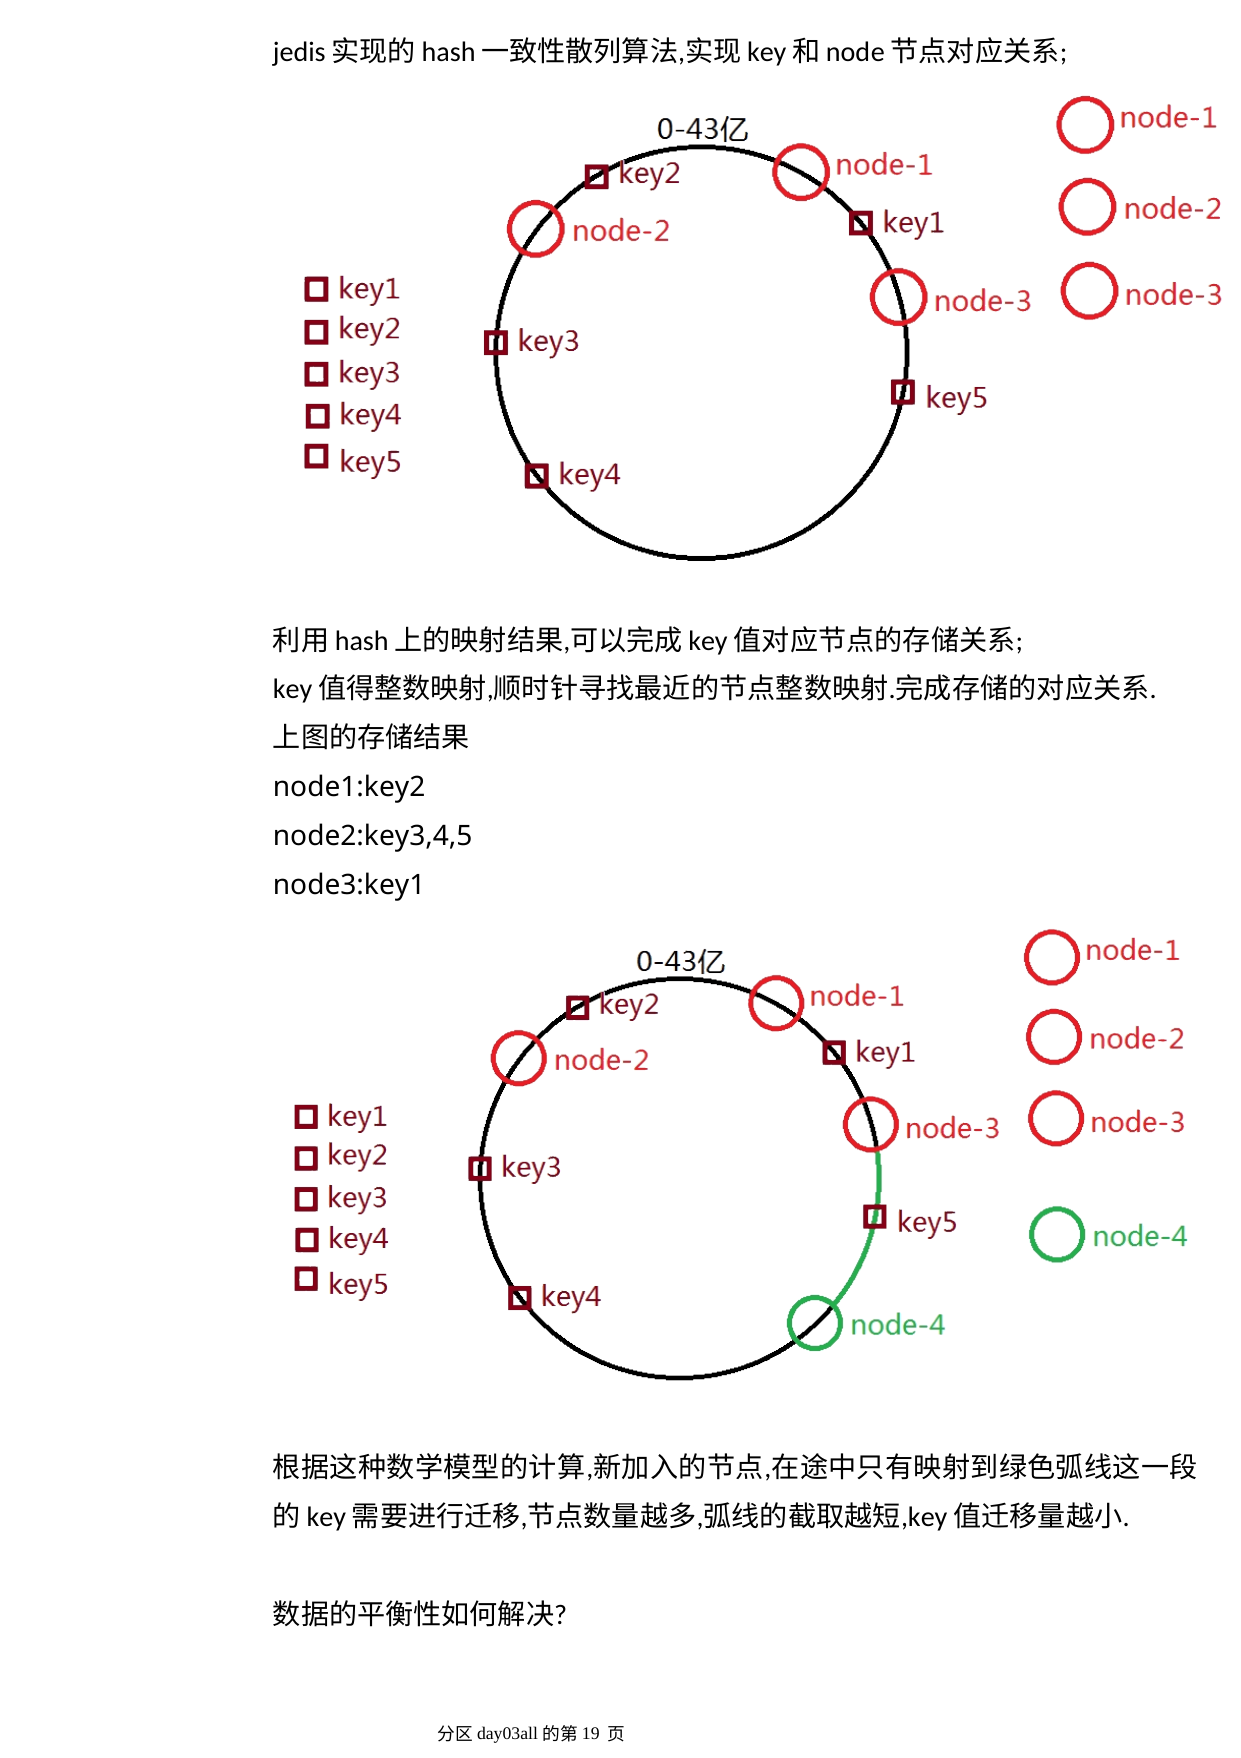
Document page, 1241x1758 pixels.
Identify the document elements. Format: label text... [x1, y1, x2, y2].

text 根据这种数学模型的计算,新加入的节点,在途中只有映射到绿色弧线这一段的key需要进行迁移,节点数量越多,弧线的截取越短,key值迁移量越小. [273, 1438, 1198, 1536]
text node1:key2 [273, 767, 1198, 804]
picture [272, 75, 1238, 580]
text key值得整数映射,顺时针寻找最近的节点整数映射.完成存储的对应关系. [273, 668, 1198, 707]
text 数据的平衡性如何解决? [273, 1593, 1198, 1632]
picture [272, 907, 1193, 1406]
text 上图的存储结果 [273, 718, 1198, 755]
text 分区 day03all 的第 19页 [437, 1722, 1198, 1746]
text node2:key3,4,5 [273, 816, 1198, 853]
text node3:key1 [273, 865, 1198, 902]
text 利用hash上的映射结果,可以完成key值对应节点的存储关系; [273, 619, 1198, 658]
text jedis实现的hash一致性散列算法,实现key和node节点对应关系; [273, 31, 1198, 69]
